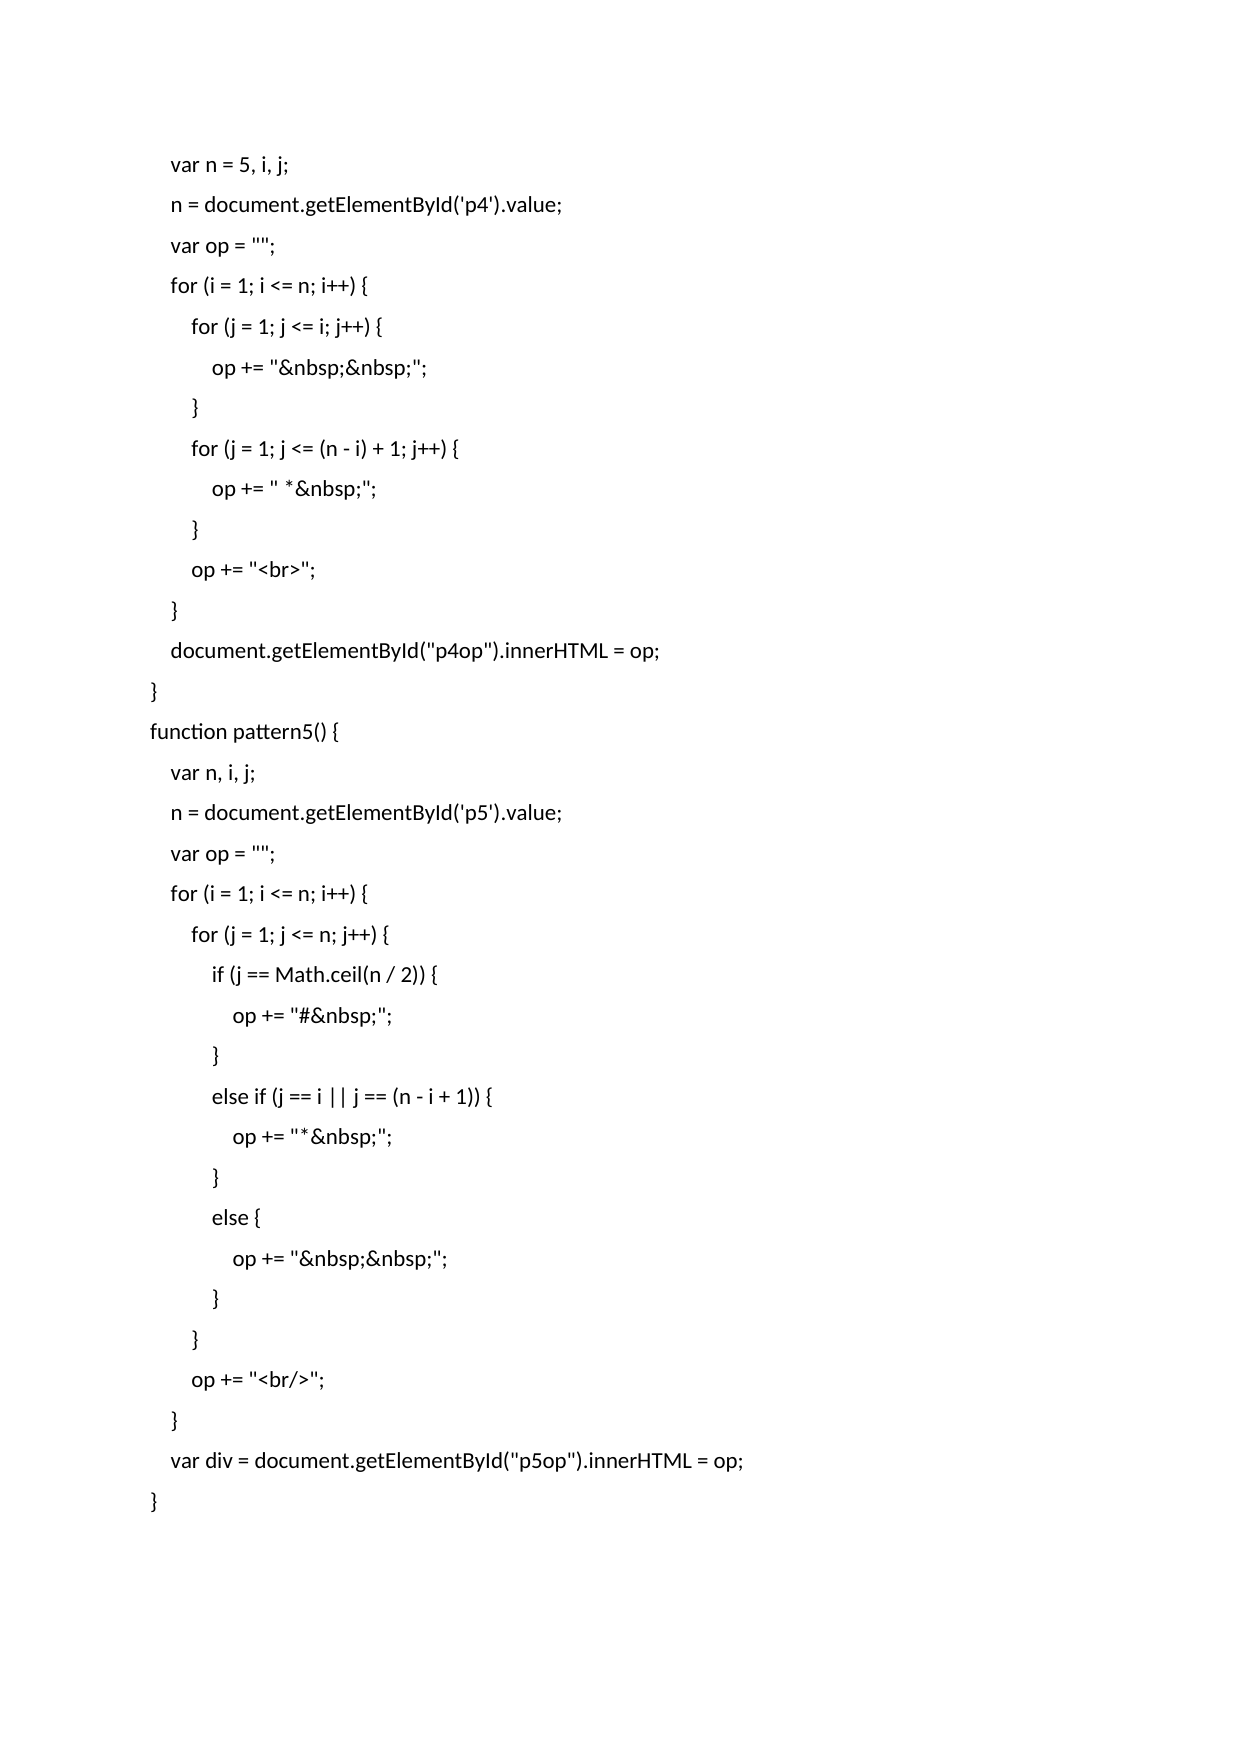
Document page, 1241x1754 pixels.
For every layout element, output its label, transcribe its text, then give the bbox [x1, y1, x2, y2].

text var op = ""; [150, 839, 1090, 867]
text } [150, 1284, 1090, 1313]
text op += "#&nbsp;"; [150, 1001, 1090, 1029]
text } [150, 677, 1090, 705]
text } [150, 596, 1090, 624]
text } [150, 1163, 1090, 1191]
text var n, i, j; [150, 758, 1090, 786]
text n = document.getElementById('p5').value; [150, 798, 1090, 826]
text op += "&nbsp;&nbsp;"; [150, 1244, 1090, 1272]
text op += "&nbsp;&nbsp;"; [150, 353, 1090, 381]
text } [150, 1487, 1090, 1515]
text if (j == Math.ceil(n / 2)) { [150, 960, 1090, 988]
text } [150, 1041, 1090, 1069]
text for (j = 1; j <= (n - i) + 1; j++) { [150, 434, 1090, 462]
text for (j = 1; j <= i; j++) { [150, 312, 1090, 340]
text n = document.getElementById('p4').value; [150, 191, 1090, 218]
text op += " *&nbsp;"; [150, 474, 1090, 502]
text for (i = 1; i <= n; i++) { [150, 879, 1090, 907]
text } [150, 515, 1090, 543]
text for (i = 1; i <= n; i++) { [150, 272, 1090, 299]
text var div = document.getElementById("p5op").innerHTML = op; [150, 1447, 1090, 1475]
text } [150, 1406, 1090, 1434]
text op += "<br>"; [150, 555, 1090, 583]
text document.getElementById("p4op").innerHTML = op; [150, 636, 1090, 664]
text var op = ""; [150, 231, 1090, 259]
text op += "<br/>"; [150, 1366, 1090, 1394]
text function pattern5() { [150, 717, 1090, 745]
text else if (j == i || j == (n - i + 1)) { [150, 1082, 1090, 1110]
text var n = 5, i, j; [150, 150, 1090, 178]
text for (j = 1; j <= n; j++) { [150, 920, 1090, 948]
text } [150, 1325, 1090, 1353]
text } [150, 393, 1090, 421]
text op += "*&nbsp;"; [150, 1122, 1090, 1151]
text else { [150, 1203, 1090, 1232]
